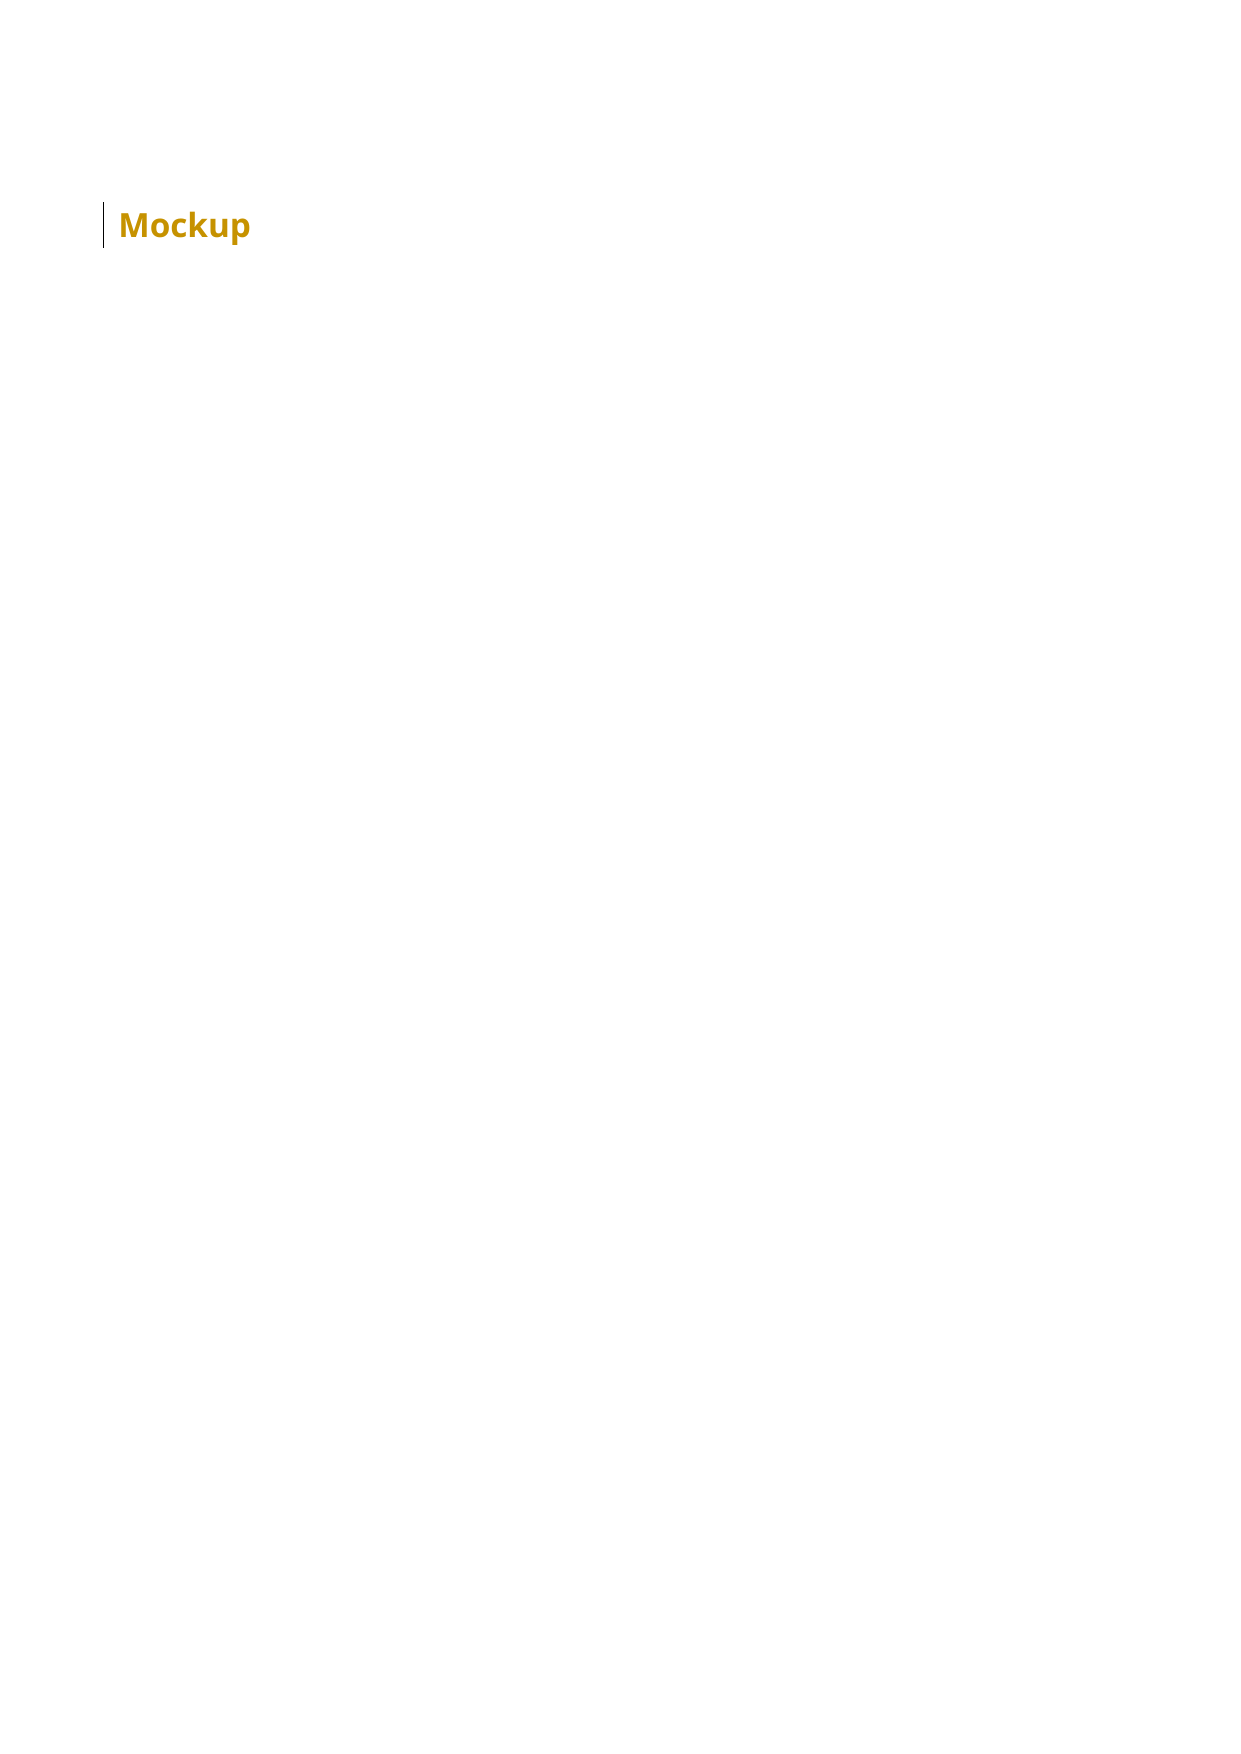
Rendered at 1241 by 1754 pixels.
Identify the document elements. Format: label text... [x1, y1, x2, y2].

subtitle Mockup [118, 202, 1122, 248]
